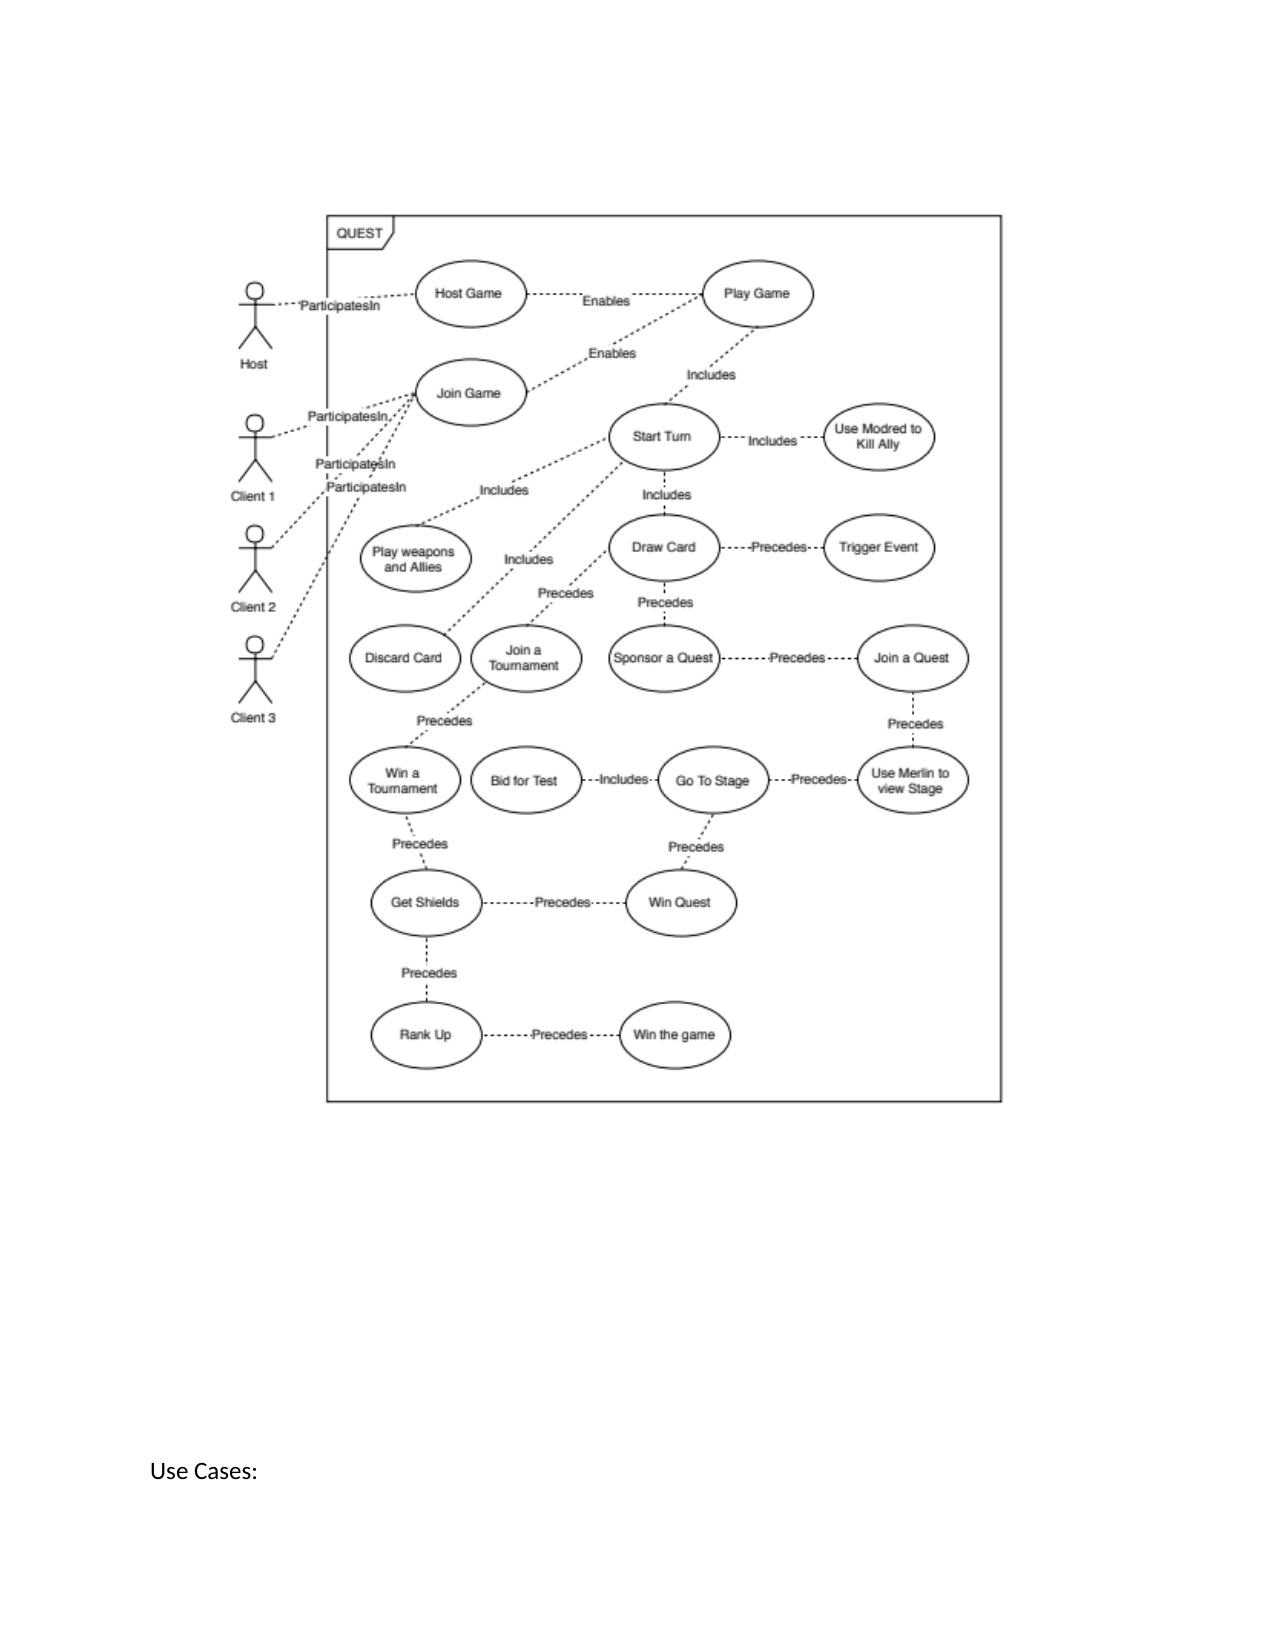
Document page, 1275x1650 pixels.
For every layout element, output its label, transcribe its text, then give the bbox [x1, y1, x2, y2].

text Use Cases: [150, 1455, 1125, 1485]
